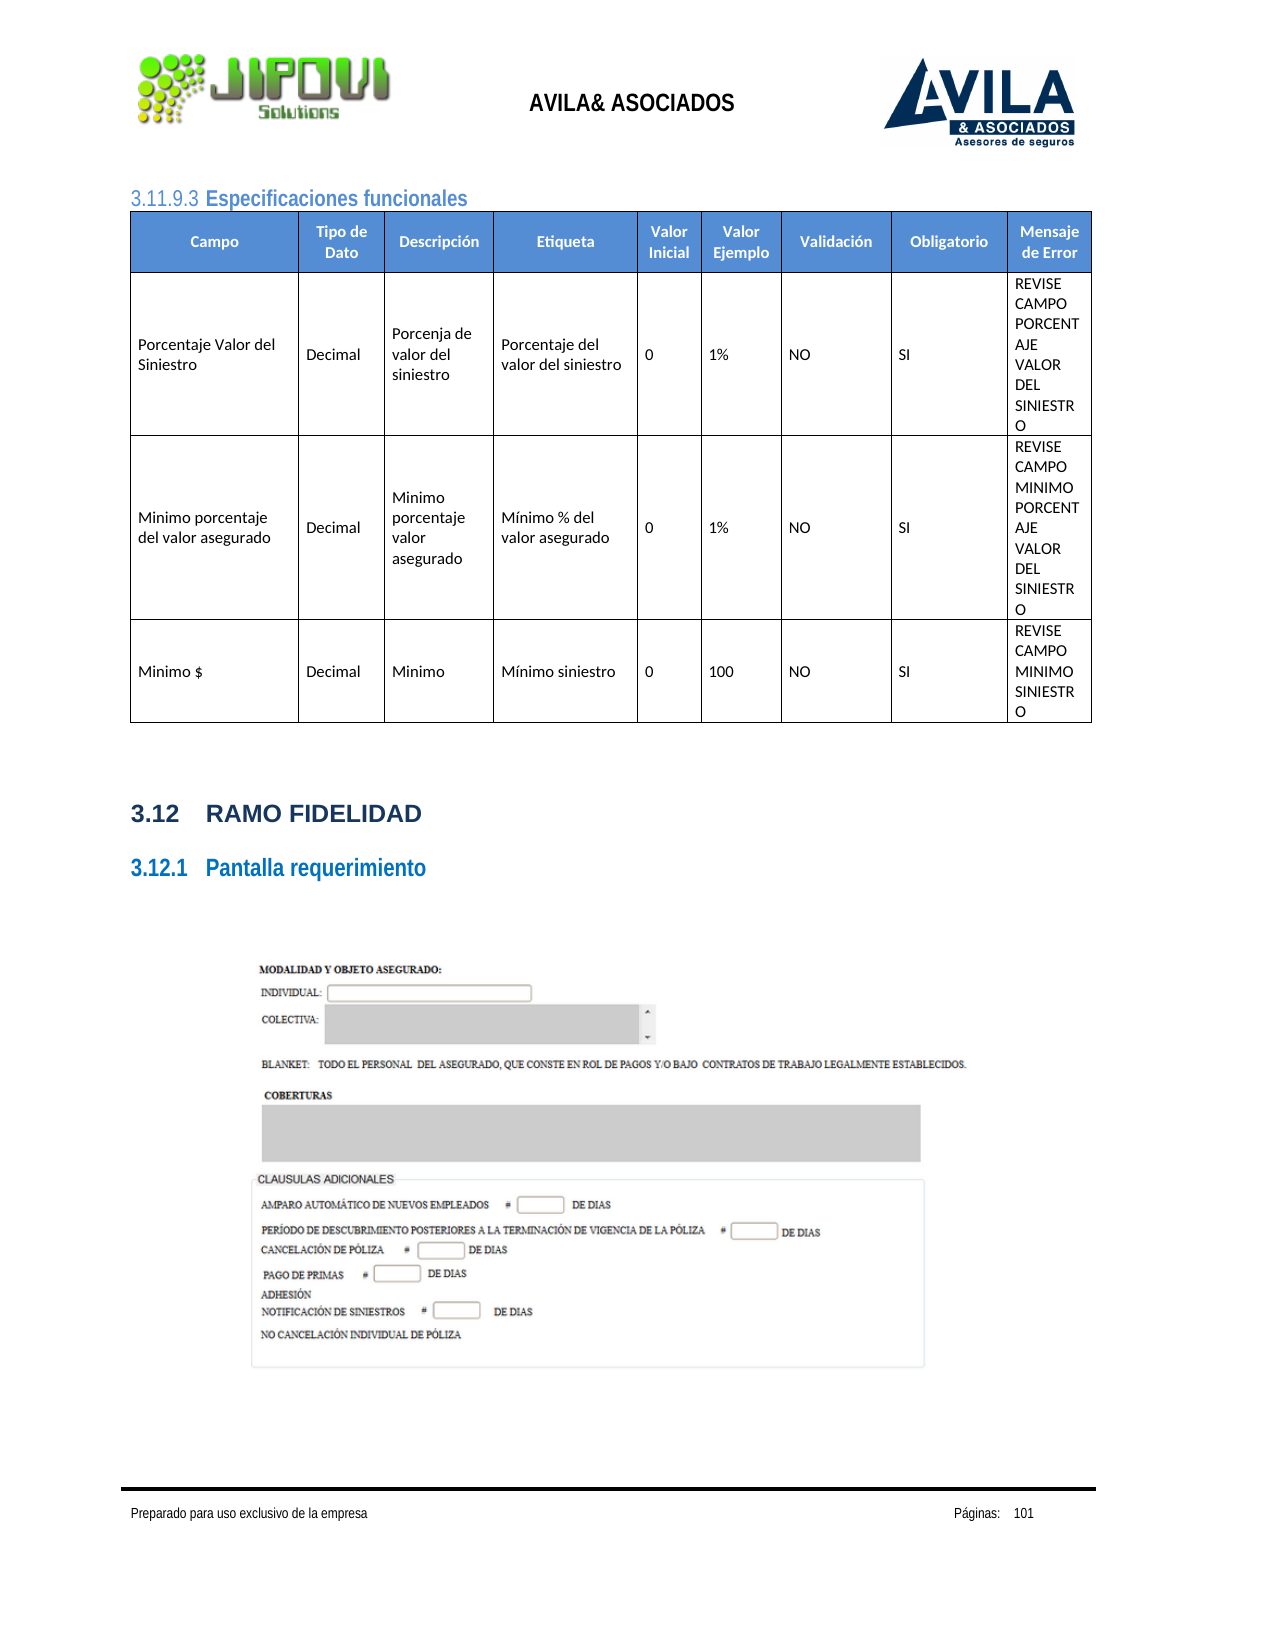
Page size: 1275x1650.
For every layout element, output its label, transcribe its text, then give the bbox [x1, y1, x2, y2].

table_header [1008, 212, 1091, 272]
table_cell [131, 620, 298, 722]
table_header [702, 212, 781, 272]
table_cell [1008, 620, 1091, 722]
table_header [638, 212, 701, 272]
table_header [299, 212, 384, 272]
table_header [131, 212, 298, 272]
picture [251, 958, 972, 1373]
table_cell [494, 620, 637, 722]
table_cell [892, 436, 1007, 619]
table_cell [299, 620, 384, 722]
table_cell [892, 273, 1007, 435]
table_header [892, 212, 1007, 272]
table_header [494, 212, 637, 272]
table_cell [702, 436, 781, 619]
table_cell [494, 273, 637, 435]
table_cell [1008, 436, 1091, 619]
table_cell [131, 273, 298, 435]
subtitle RAMO FIDELIDAD [131, 799, 1092, 828]
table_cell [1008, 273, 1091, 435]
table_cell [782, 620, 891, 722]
picture [131, 47, 394, 128]
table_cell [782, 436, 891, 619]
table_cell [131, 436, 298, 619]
subtitle Pantalla requerimiento [131, 853, 1092, 882]
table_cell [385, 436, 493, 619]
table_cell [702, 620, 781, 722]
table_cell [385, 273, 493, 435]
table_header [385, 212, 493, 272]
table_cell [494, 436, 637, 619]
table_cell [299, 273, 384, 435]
subtitle Especificaciones funcionales [131, 184, 1092, 211]
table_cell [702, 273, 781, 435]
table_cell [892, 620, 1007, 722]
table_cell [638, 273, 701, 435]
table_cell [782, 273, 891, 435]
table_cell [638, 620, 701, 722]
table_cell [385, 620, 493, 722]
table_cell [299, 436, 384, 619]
picture [881, 57, 1077, 148]
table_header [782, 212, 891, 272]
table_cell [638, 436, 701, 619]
